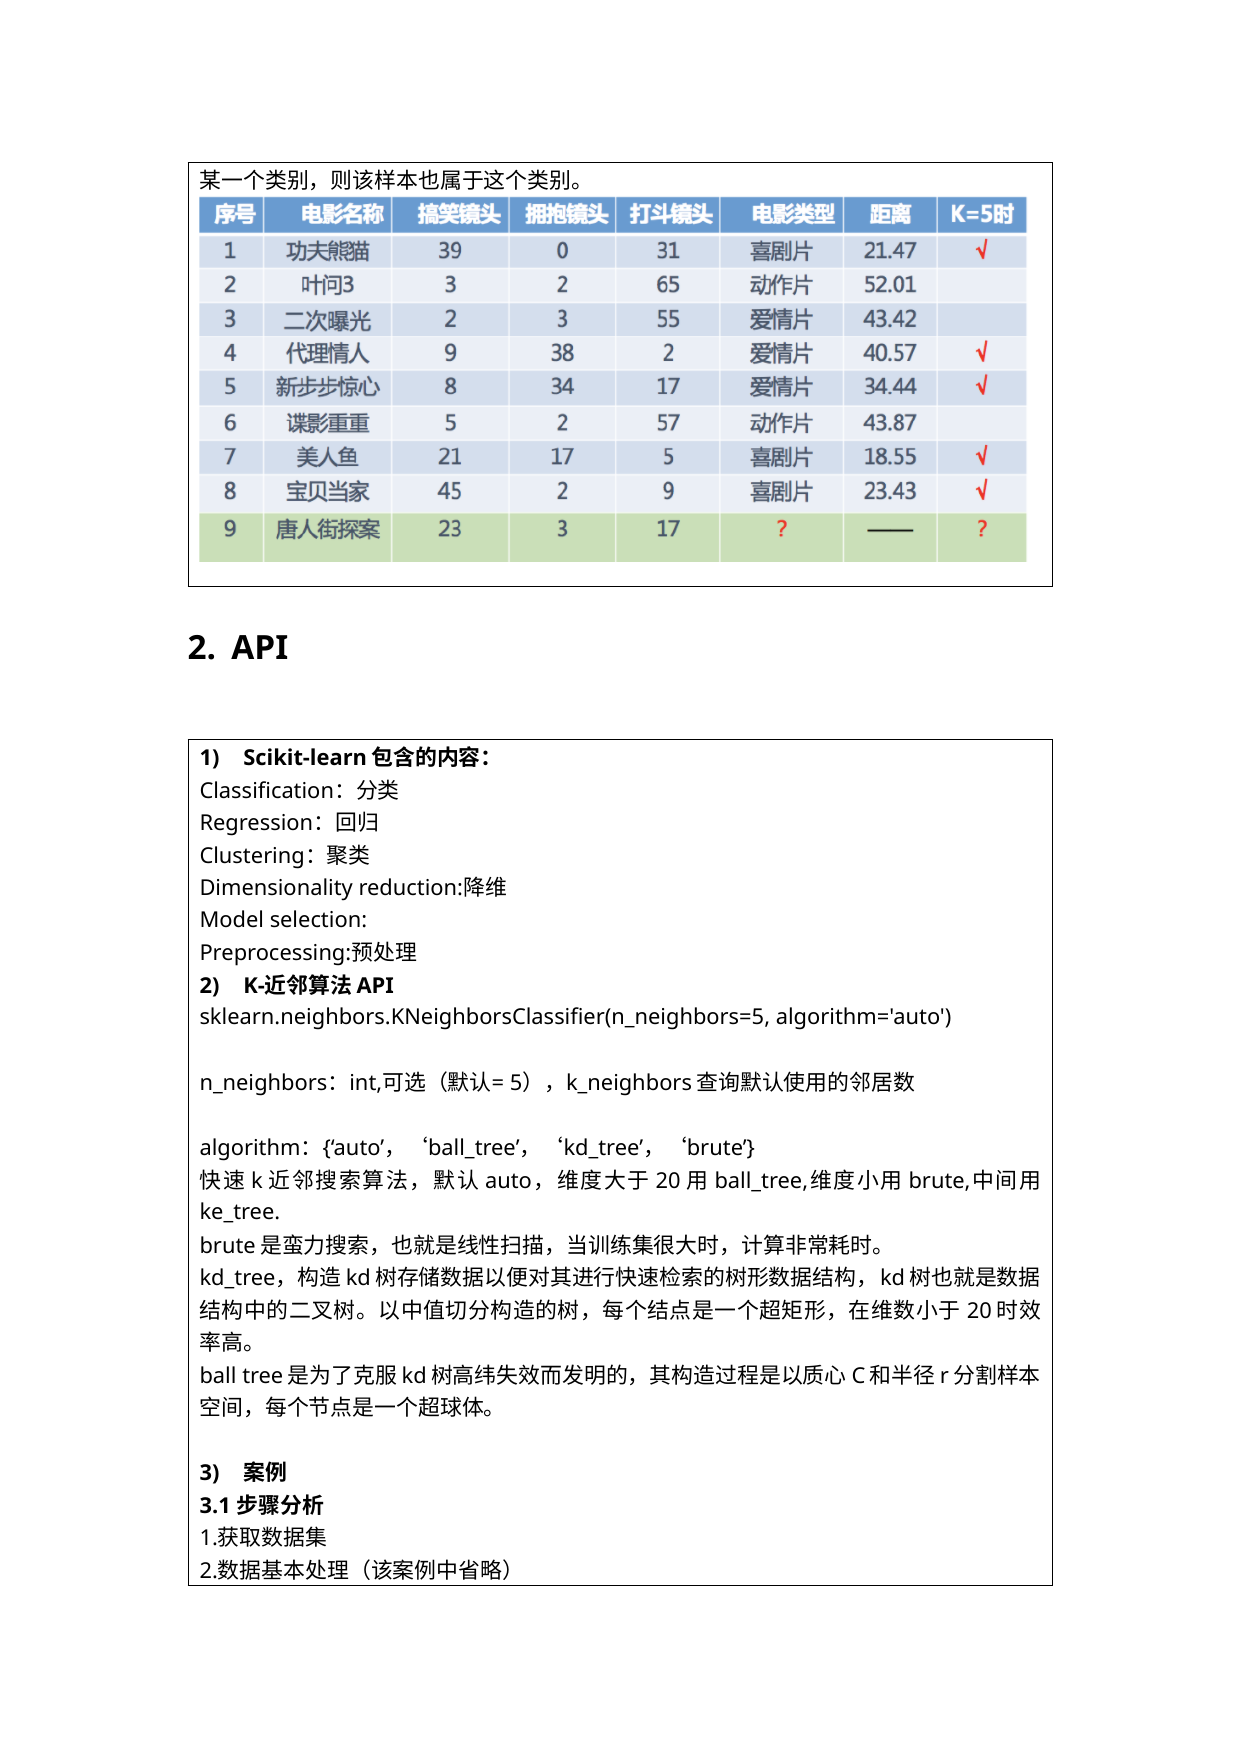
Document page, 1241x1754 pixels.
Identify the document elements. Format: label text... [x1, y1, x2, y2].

picture [199, 195, 1030, 562]
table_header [189, 740, 1052, 1585]
subtitle API [187, 614, 1053, 679]
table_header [189, 163, 1052, 586]
